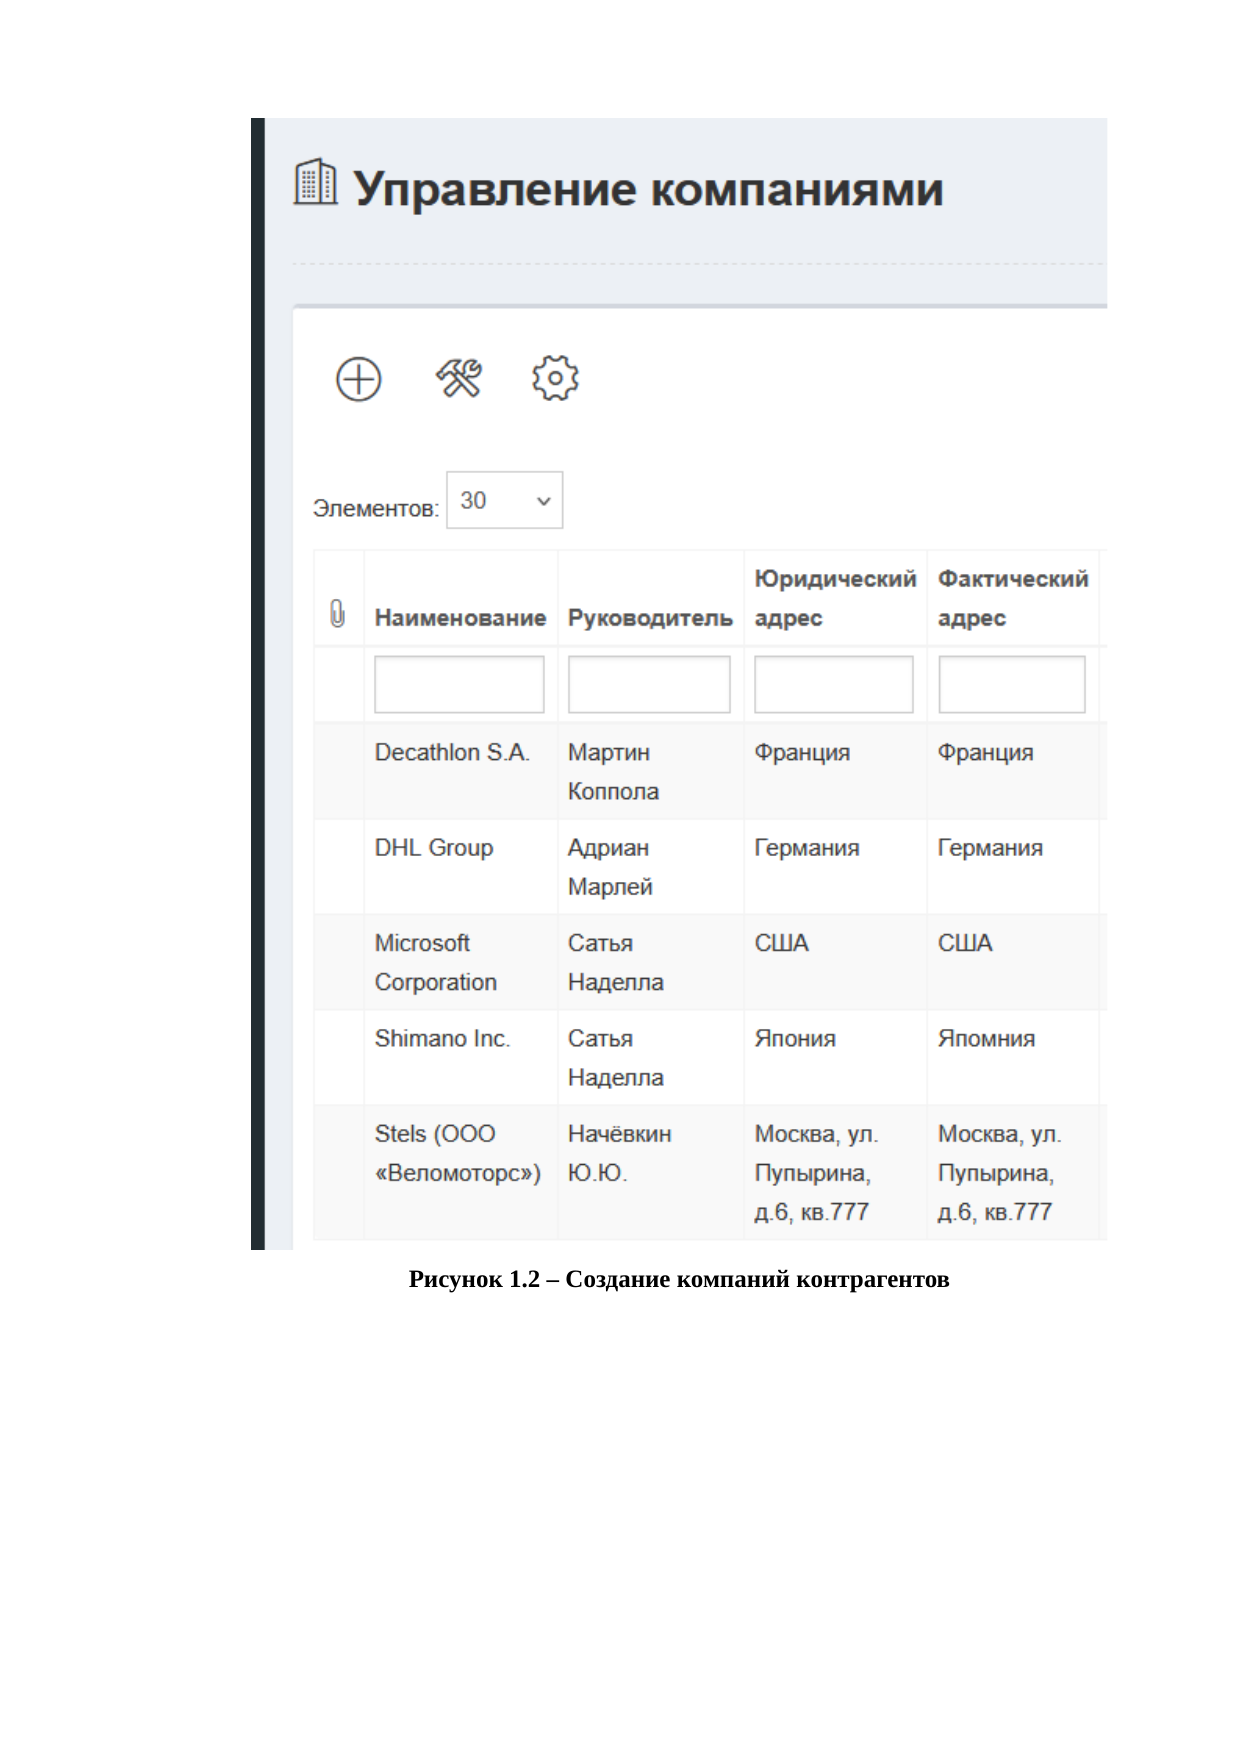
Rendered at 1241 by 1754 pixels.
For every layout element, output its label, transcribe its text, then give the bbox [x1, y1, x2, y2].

picture [251, 118, 1108, 1250]
text Рисунок 1.2 – Создание компаний контрагентов [177, 1264, 1181, 1292]
